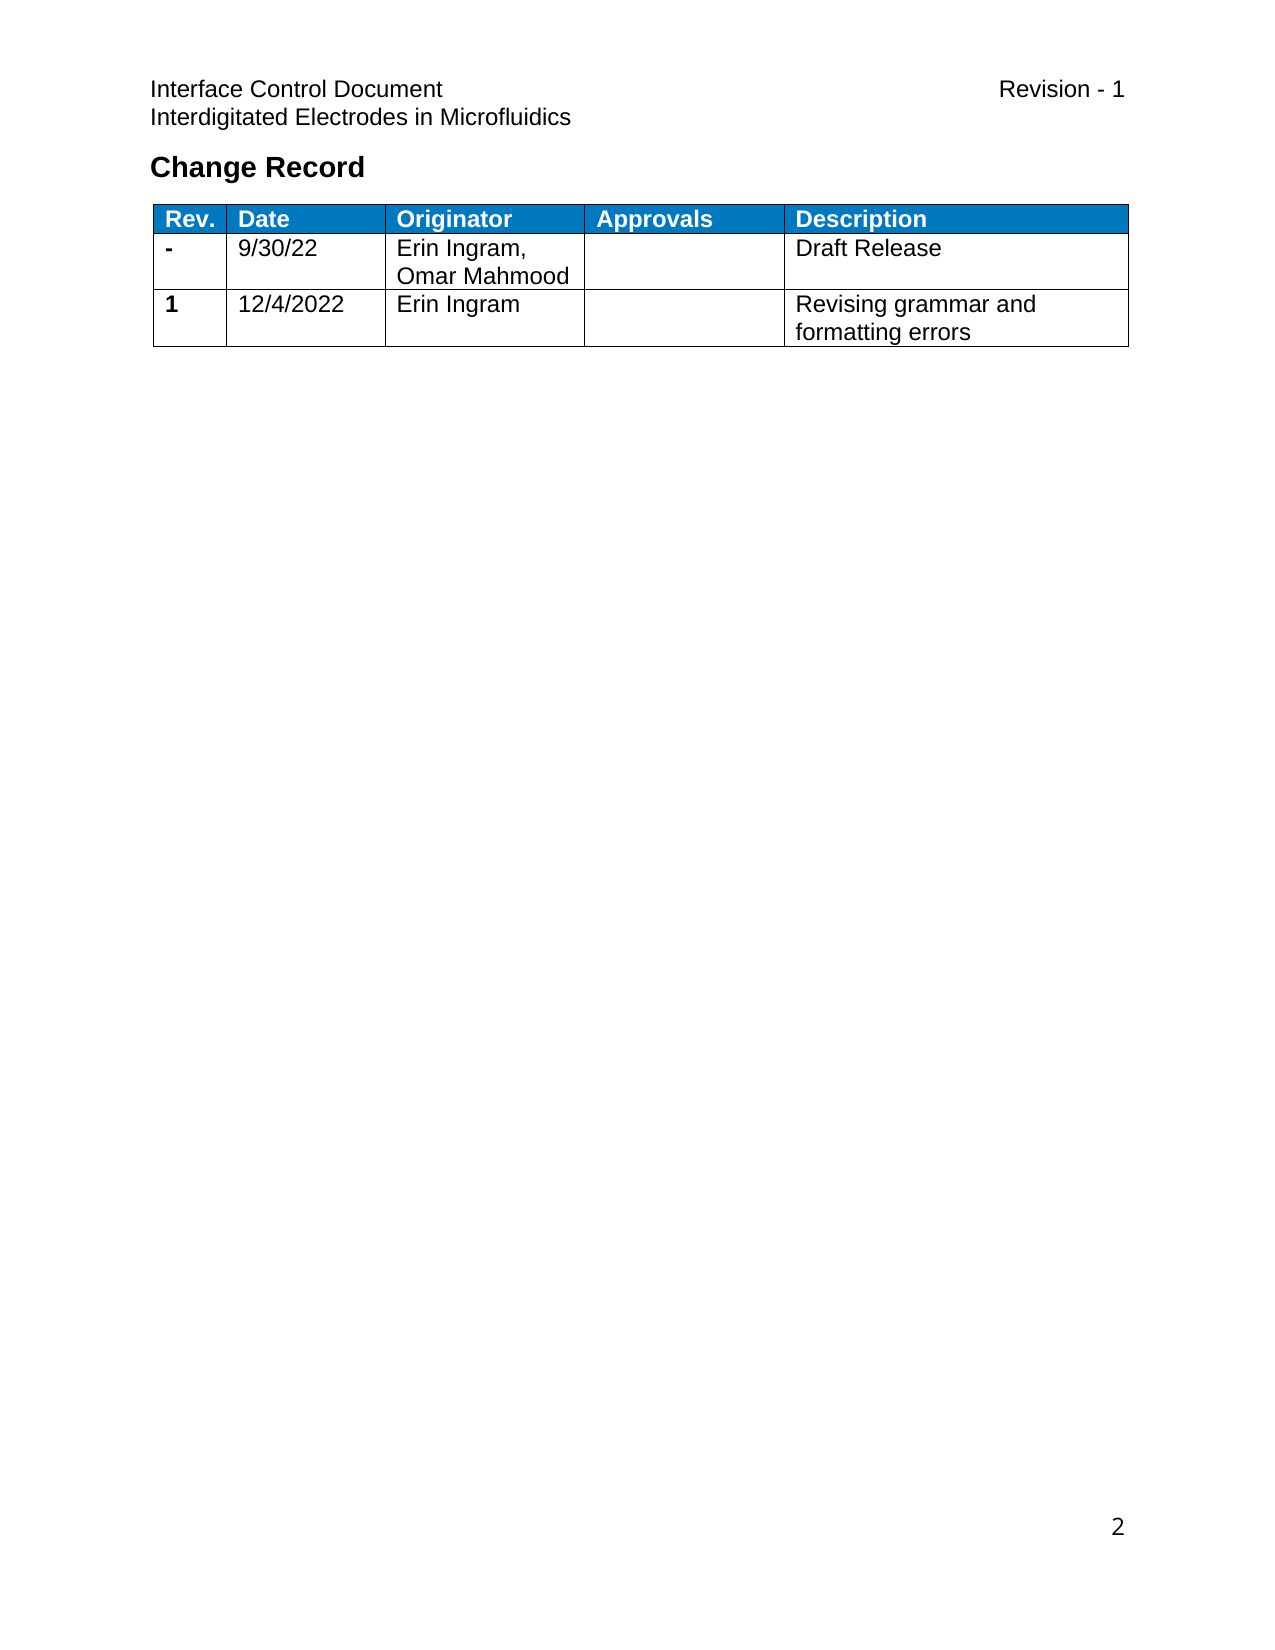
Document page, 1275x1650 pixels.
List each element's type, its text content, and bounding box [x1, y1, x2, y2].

table_header Originator [386, 205, 584, 233]
table_header Approvals [585, 205, 784, 233]
table_cell [585, 290, 784, 346]
table_cell - [154, 234, 226, 289]
table_cell 12/4/2022 [227, 290, 385, 346]
table_header Description [785, 205, 1128, 233]
table_cell 9/30/22 [227, 234, 385, 289]
table_cell Revising grammar and formatting errors [785, 290, 1128, 346]
table_header Date [227, 205, 385, 233]
table_cell [585, 234, 784, 289]
text Change Record [150, 150, 1125, 183]
table_cell Erin Ingram, Omar Mahmood [386, 234, 584, 289]
table_cell 1 [154, 290, 226, 346]
table_cell Draft Release [785, 234, 1128, 289]
table_cell Erin Ingram [386, 290, 584, 346]
table_header Rev. [154, 205, 226, 233]
